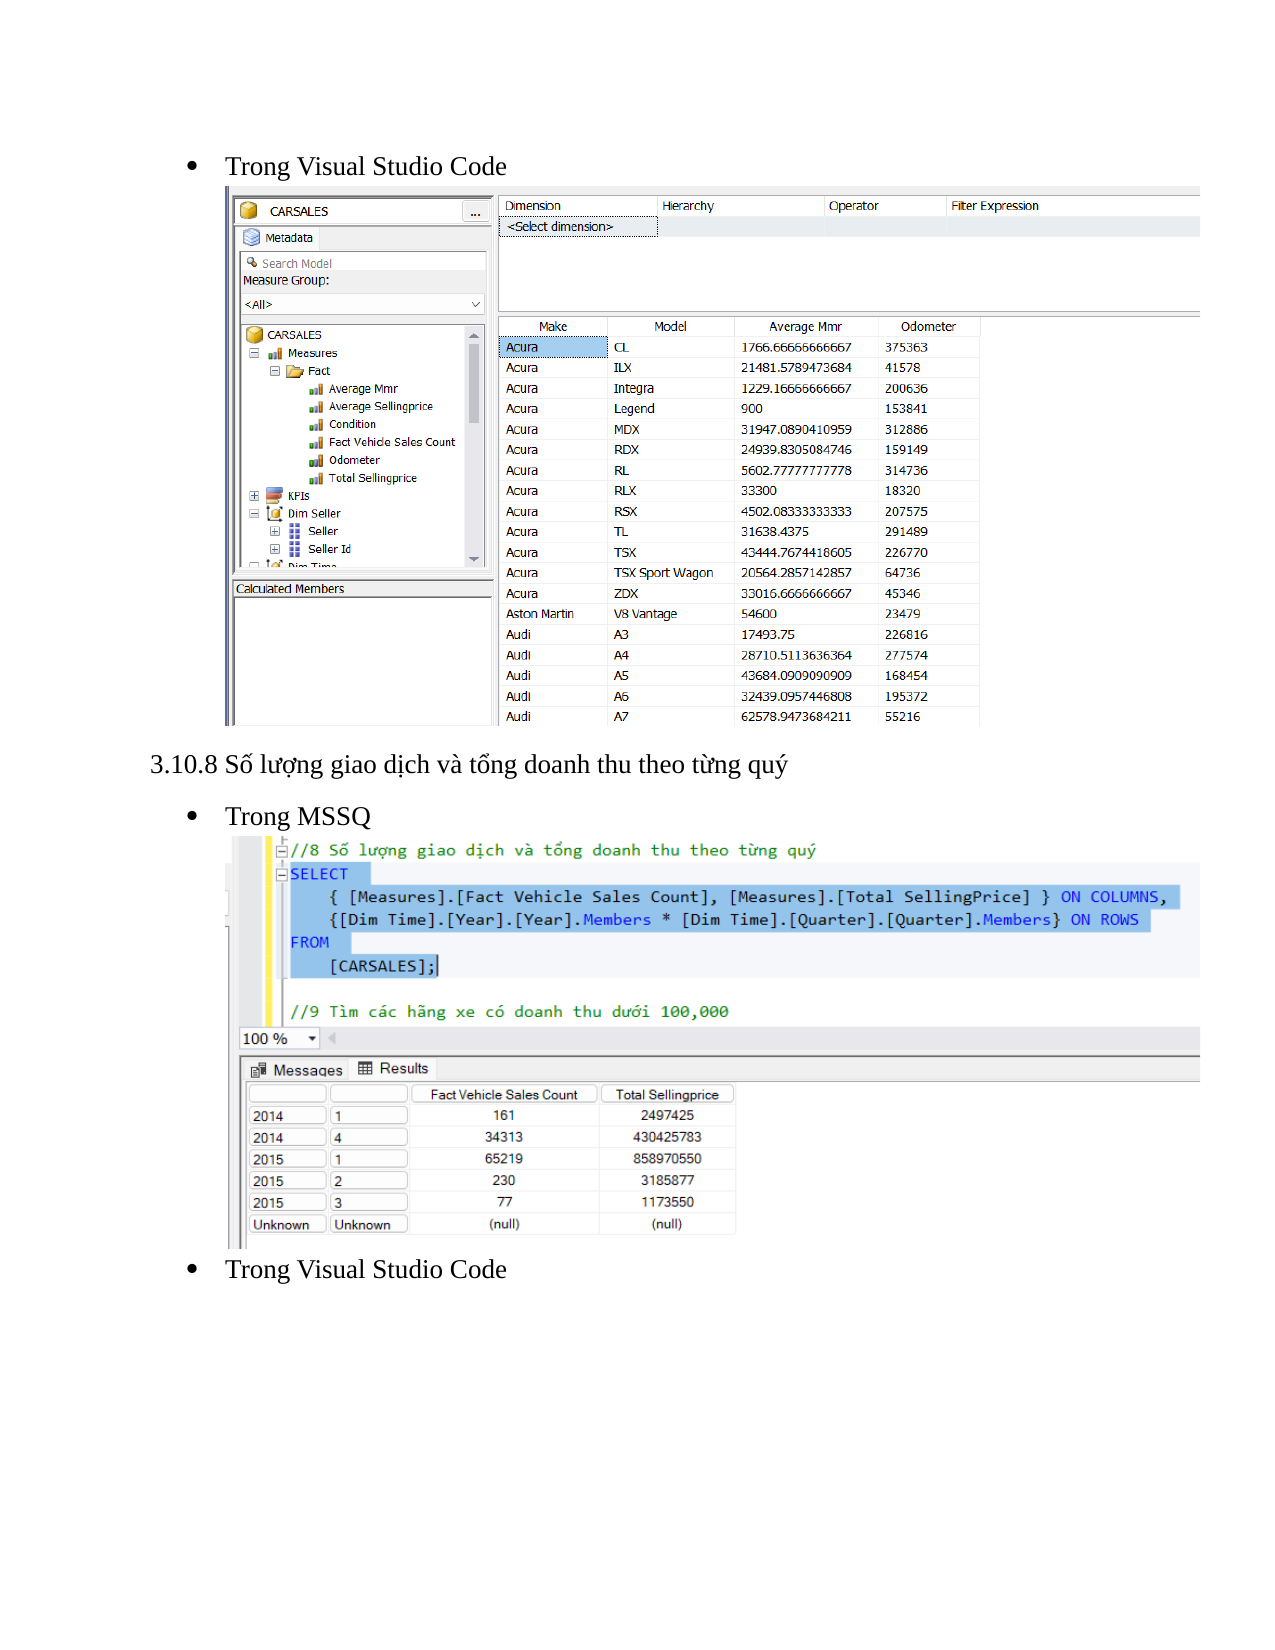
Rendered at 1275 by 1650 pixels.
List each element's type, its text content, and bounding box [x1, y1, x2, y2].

list Trong MSSQ [187, 800, 1125, 831]
picture [225, 836, 1200, 1249]
list Trong Visual Studio Code [187, 150, 1125, 181]
list Trong Visual Studio Code [187, 1253, 1125, 1285]
picture [225, 186, 1200, 726]
text 3.10.8 Số lượng giao dịch và tổng doanh thu theo từng quý [150, 748, 1125, 779]
